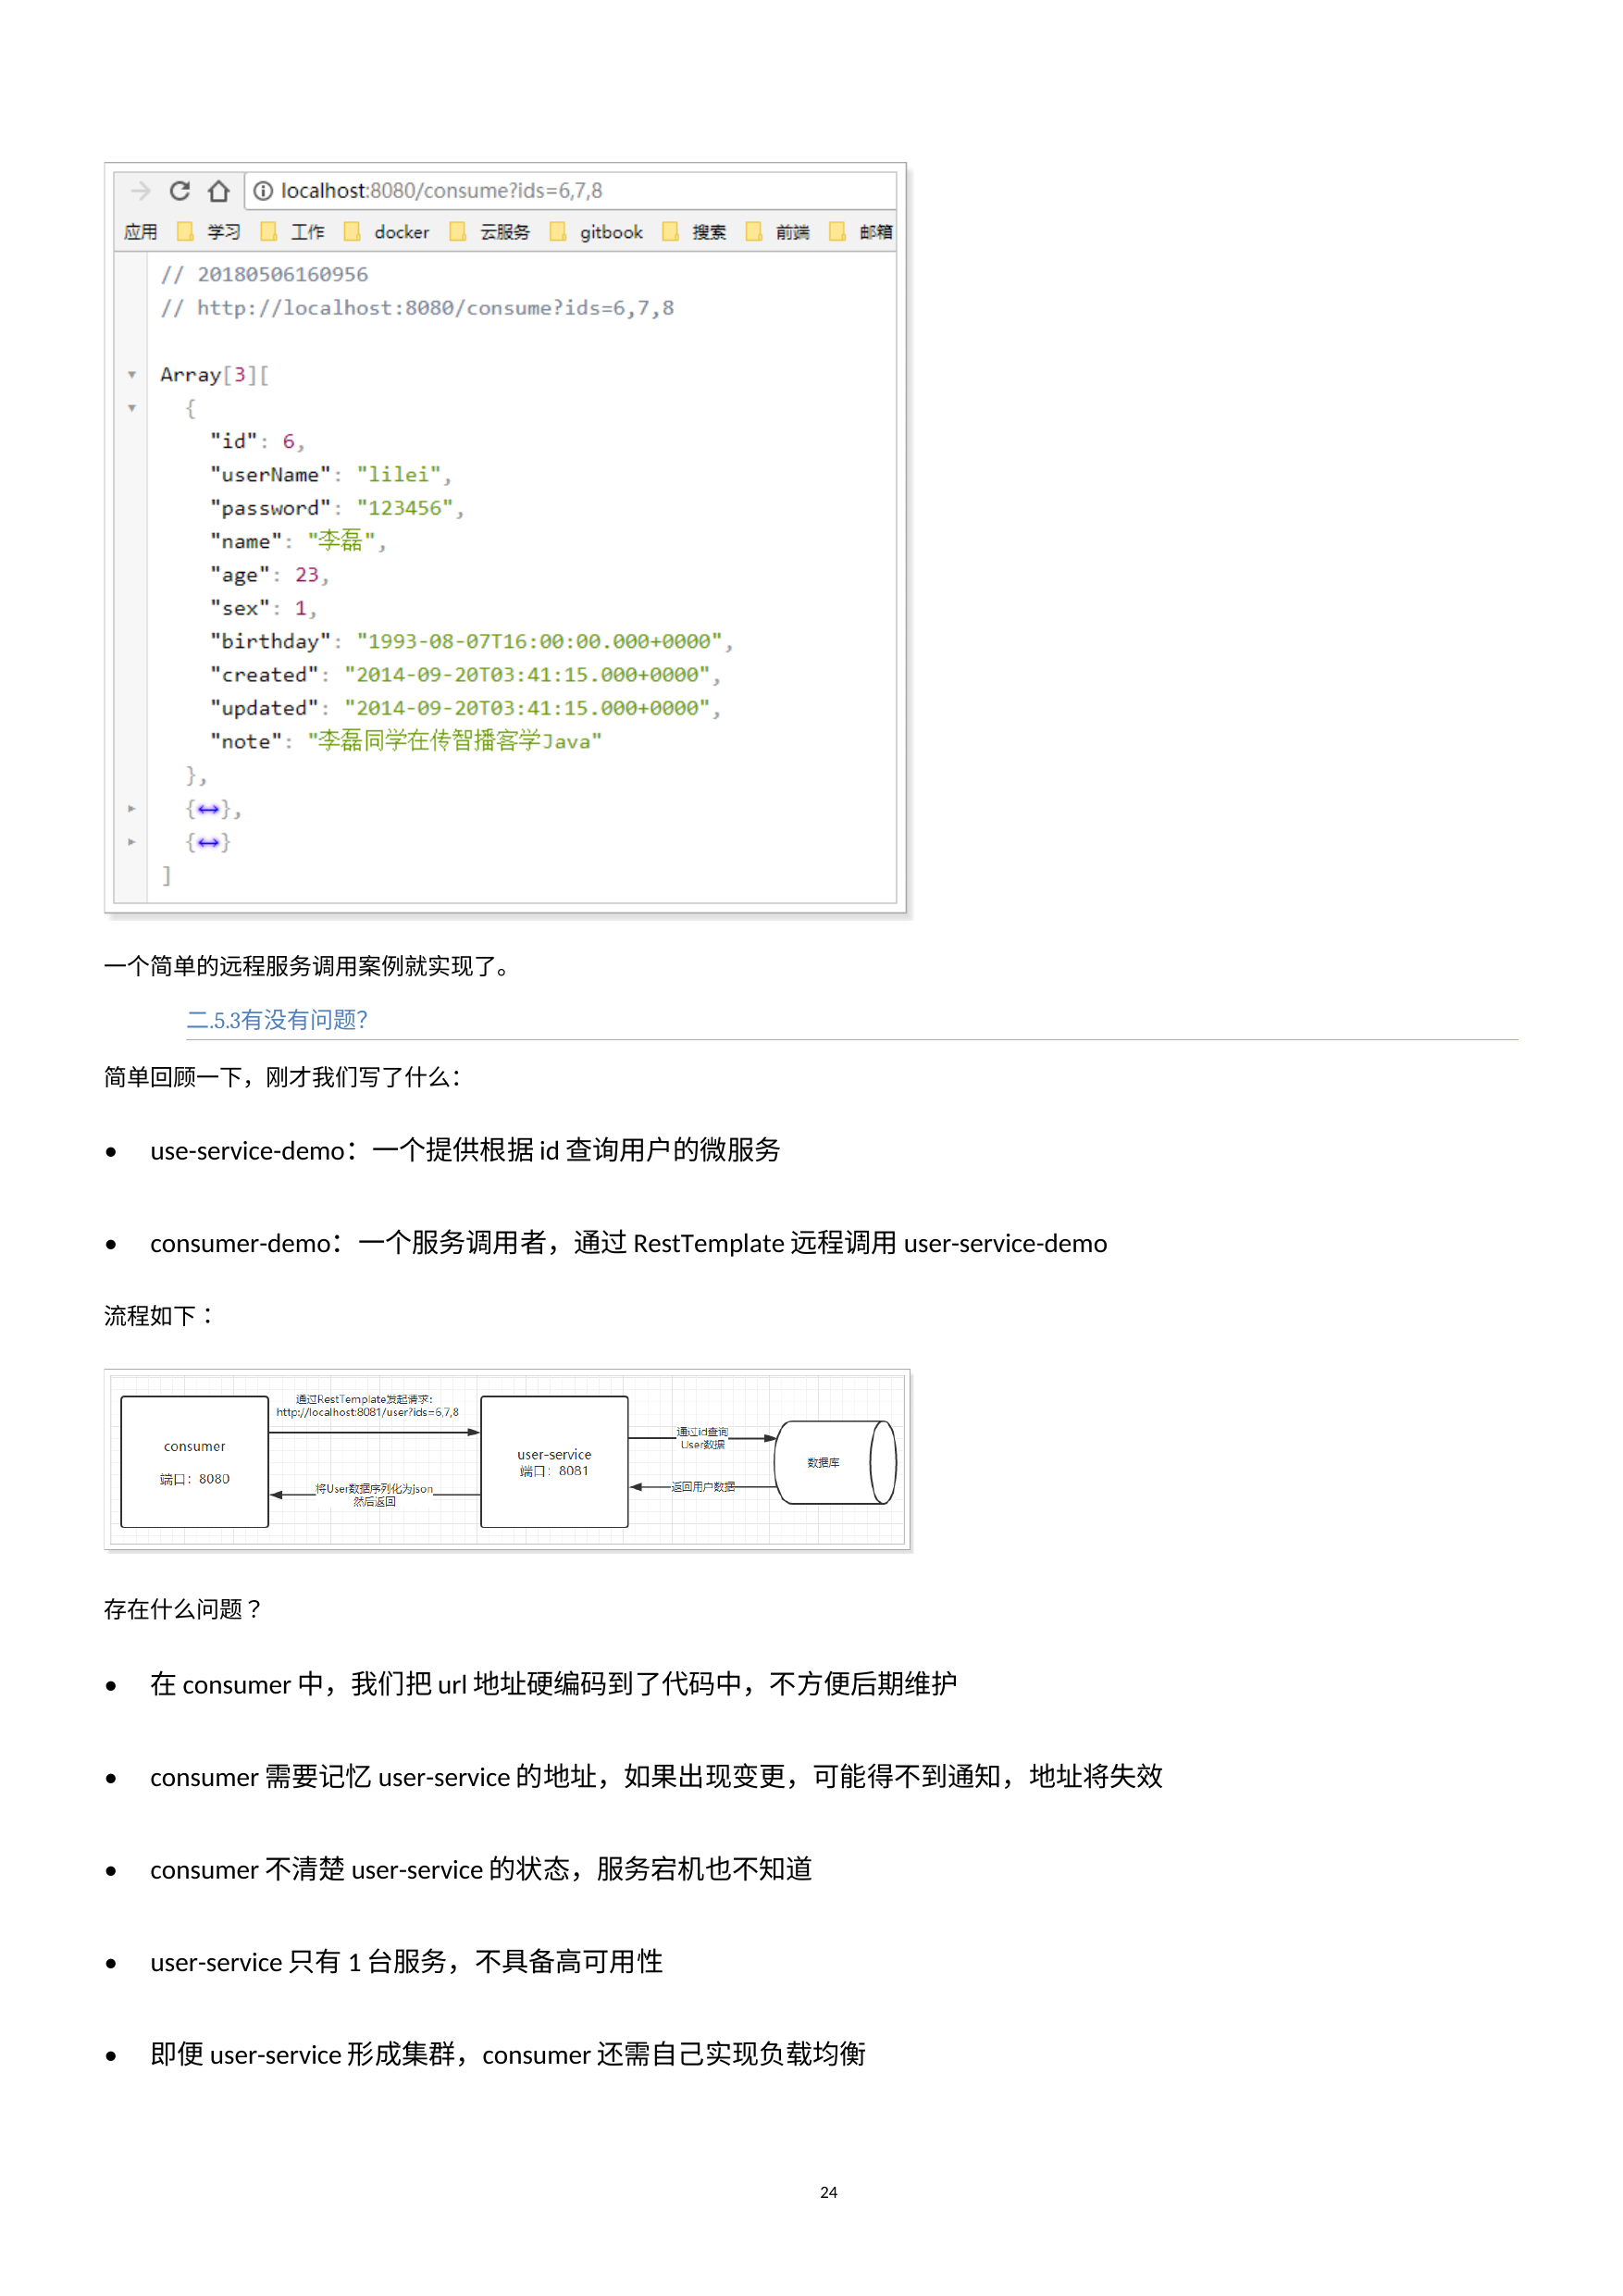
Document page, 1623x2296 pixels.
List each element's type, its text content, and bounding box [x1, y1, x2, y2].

list user-service只有1台服务，不具备高可用性 [104, 1923, 1518, 1996]
picture [104, 162, 914, 921]
list consumer-demo：一个服务调用者，通过RestTemplate远程调用user-service-demo [104, 1204, 1518, 1278]
subtitle 有没有问题？ [186, 1000, 1518, 1039]
list consumer不清楚user-service的状态，服务宕机也不知道 [104, 1831, 1518, 1904]
list 即便user-service形成集群，consumer还需自己实现负载均衡 [104, 2016, 1518, 2090]
text 存在什么问题？ [104, 1591, 1518, 1628]
text 一个简单的远程服务调用案例就实现了。 [104, 947, 1518, 983]
text 流程如下： [104, 1297, 1518, 1334]
list consumer需要记忆user-service的地址，如果出现变更，可能得不到通知，地址将失效 [104, 1738, 1518, 1811]
list 在consumer中，我们把url地址硬编码到了代码中，不方便后期维护 [104, 1644, 1518, 1719]
list use-service-demo：一个提供根据id查询用户的微服务 [104, 1111, 1518, 1185]
text 简单回顾一下，刚才我们写了什么： [104, 1058, 1518, 1094]
picture [104, 1369, 914, 1554]
